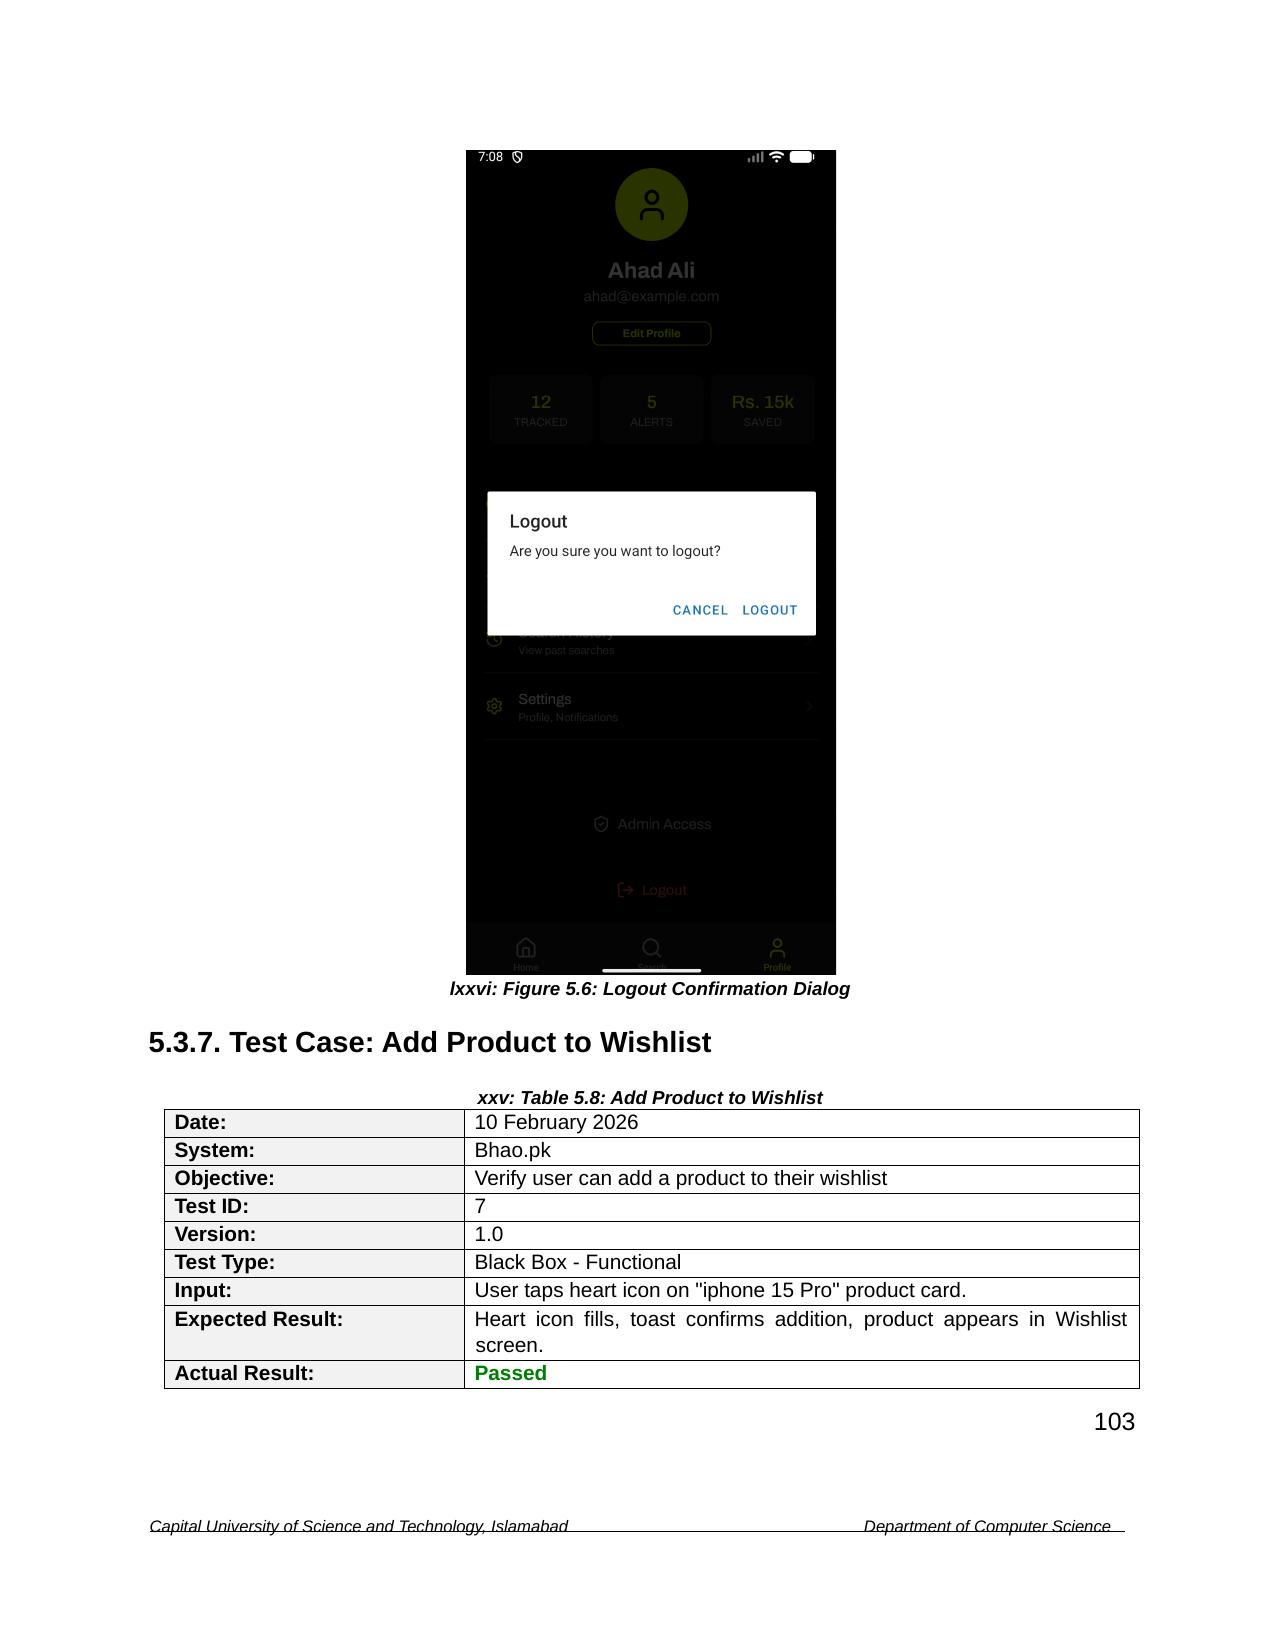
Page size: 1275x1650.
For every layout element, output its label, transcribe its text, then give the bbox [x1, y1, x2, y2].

text lxxvi: Figure 5.6: Logout Confirmation Dialog [148, 978, 1154, 1000]
table_cell Test ID: [165, 1194, 464, 1221]
table_cell Expected Result: [165, 1306, 464, 1360]
table_cell Actual Result: [165, 1361, 464, 1388]
table_cell Passed [465, 1361, 1139, 1388]
table_cell Black Box - Functional [465, 1250, 1139, 1277]
table_cell 7 [465, 1194, 1139, 1221]
table_cell System: [165, 1138, 464, 1165]
table_cell 1.0 [465, 1222, 1139, 1249]
table_cell Test Type: [165, 1250, 464, 1277]
table_cell Bhao.pk [465, 1138, 1139, 1165]
table_header Date: [165, 1110, 464, 1137]
table_cell User taps heart icon on "iphone 15 Pro" product card. [465, 1278, 1139, 1305]
table_cell Objective: [165, 1166, 464, 1193]
table_cell Version: [165, 1222, 464, 1249]
table_cell Verify user can add a product to their wishlist [465, 1166, 1139, 1193]
subtitle 5.3.7. Test Case: Add Product to Wishlist [148, 1025, 1154, 1059]
table_header 10 February 2026 [465, 1110, 1139, 1137]
text xxv: Table 5.8: Add Product to Wishlist [148, 1087, 1154, 1108]
table_cell Input: [165, 1278, 464, 1305]
table_cell Heart icon fills, toast confirms addition, product appears in Wishlist screen. [465, 1306, 1139, 1360]
picture [466, 150, 837, 975]
